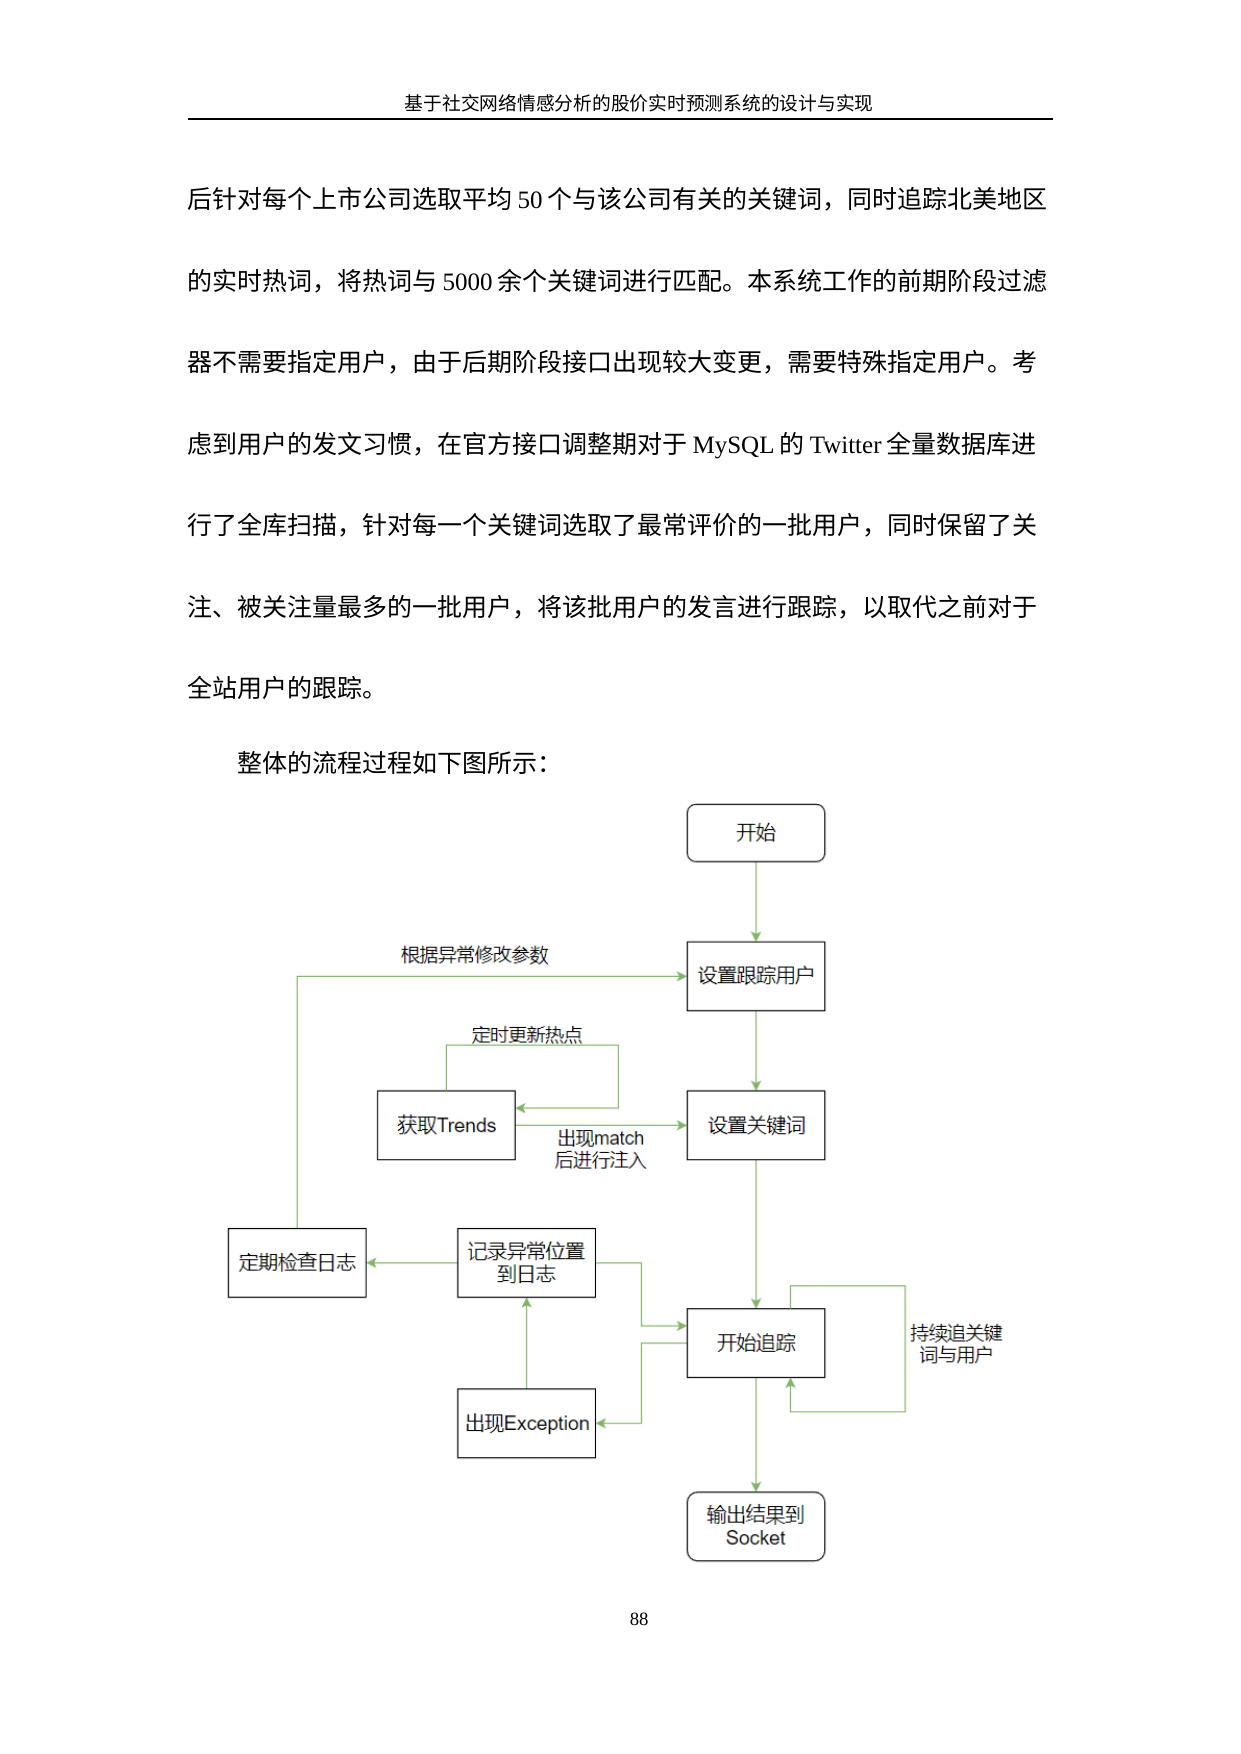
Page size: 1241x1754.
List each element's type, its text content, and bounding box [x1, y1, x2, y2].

picture [225, 802, 1015, 1580]
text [187, 164, 1053, 721]
text 整体的流程过程如下图所示： [187, 728, 1053, 796]
